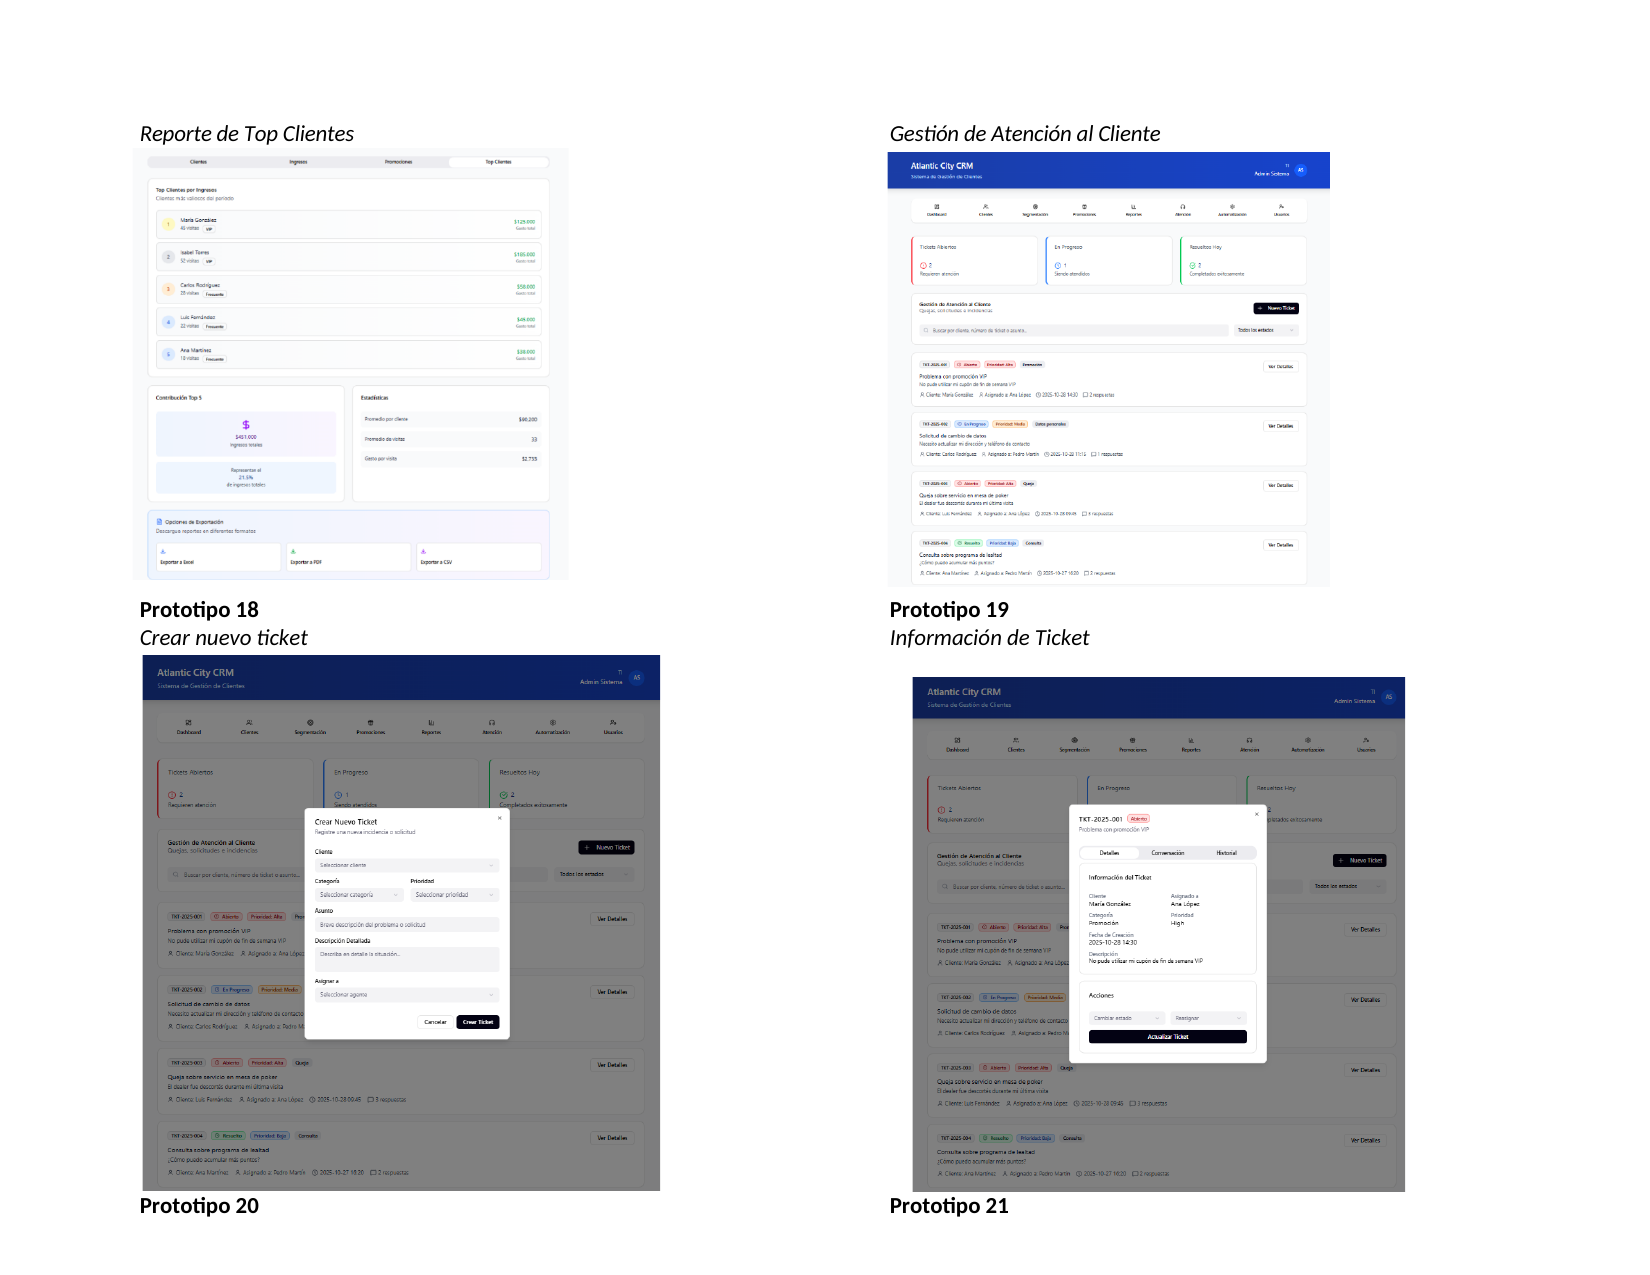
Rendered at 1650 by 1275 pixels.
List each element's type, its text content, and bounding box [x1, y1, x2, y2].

text Reporte de Top Clientes Gestión de Atención al Cliente [139, 119, 1414, 147]
picture [142, 655, 661, 1191]
picture [132, 148, 569, 580]
text Prototipo 18 Prototipo 19 [139, 595, 1414, 623]
picture [912, 677, 1406, 1192]
text Crear nuevo ticket Información de Ticket [139, 623, 1414, 651]
picture [887, 152, 1330, 587]
